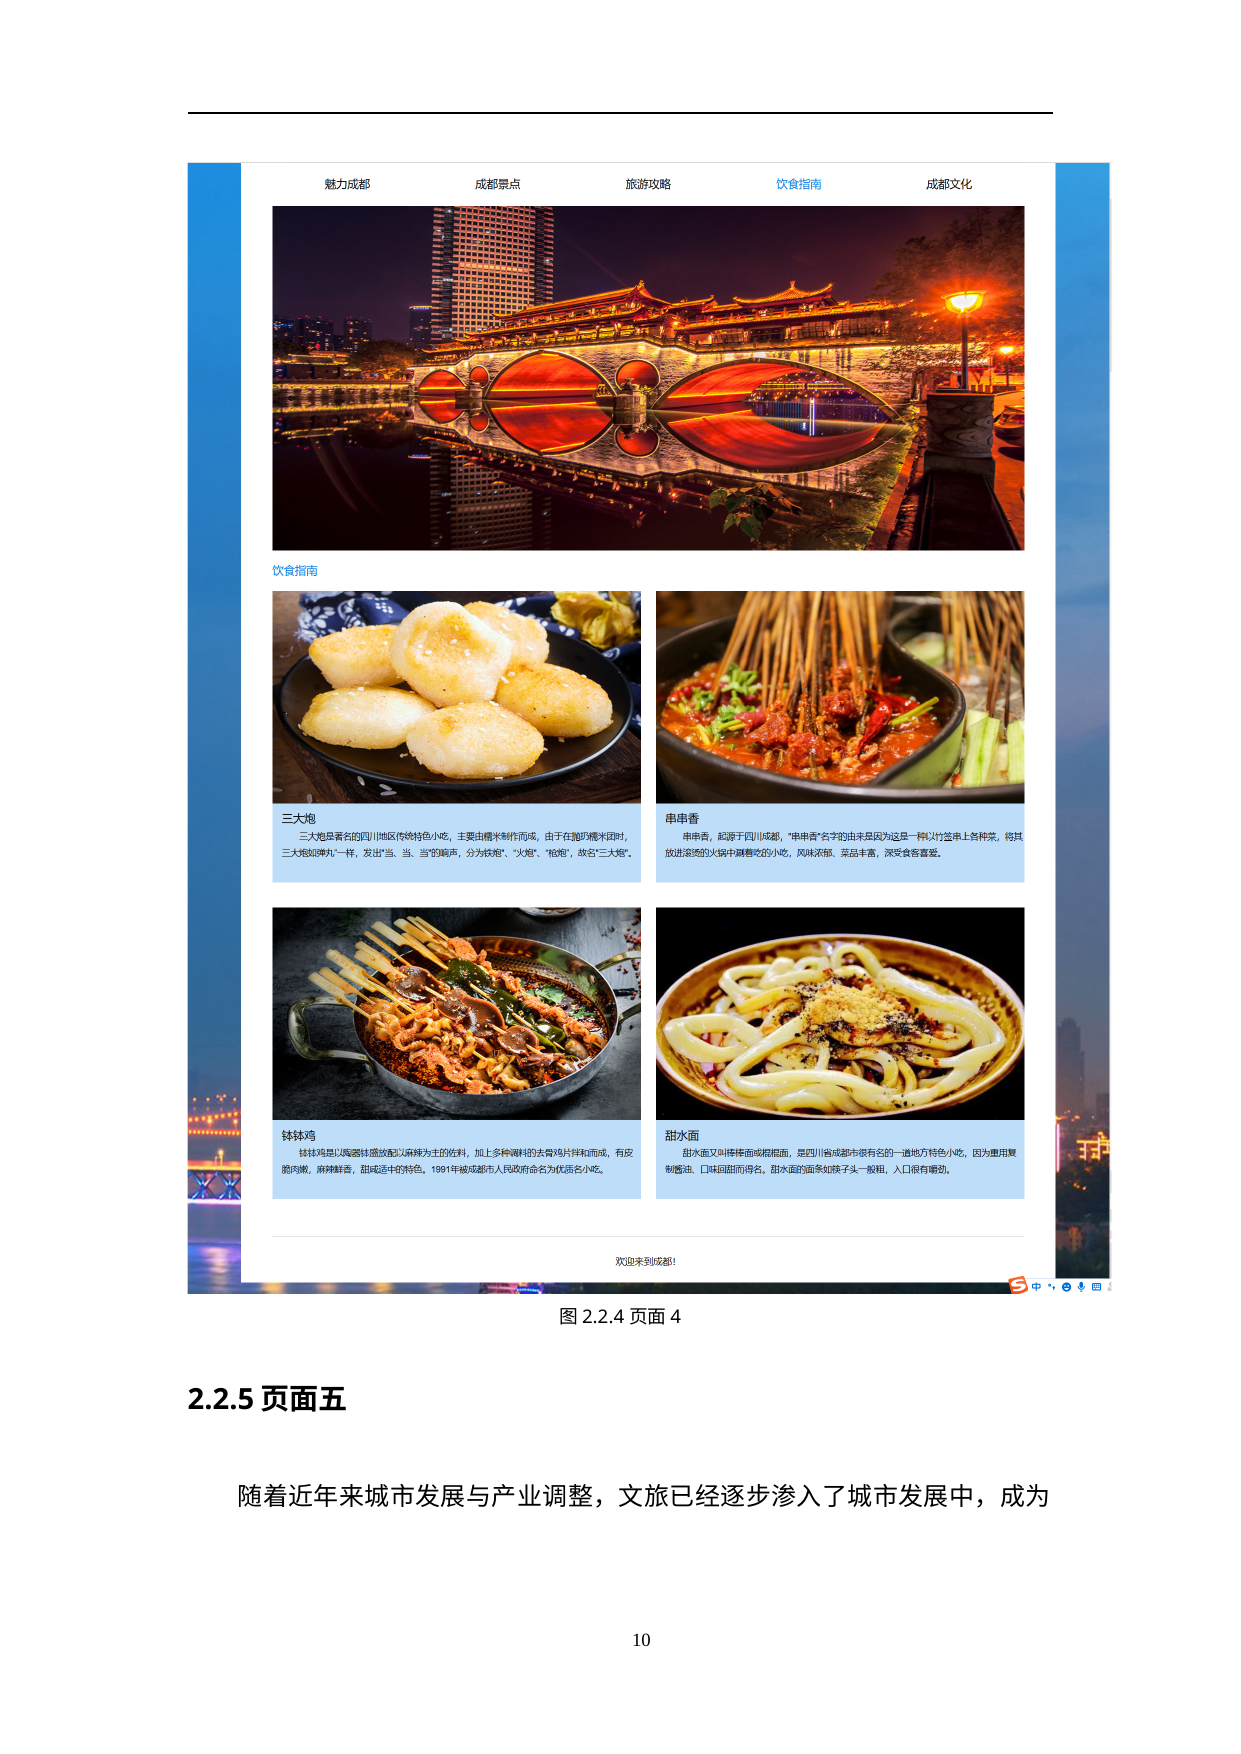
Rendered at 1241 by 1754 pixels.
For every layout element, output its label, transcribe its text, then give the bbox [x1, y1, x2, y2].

text 图2.2.4 页面4 [187, 1299, 1053, 1332]
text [187, 1462, 1053, 1527]
subtitle 2.2.5页面五 [187, 1364, 1053, 1429]
picture [187, 162, 1112, 1294]
